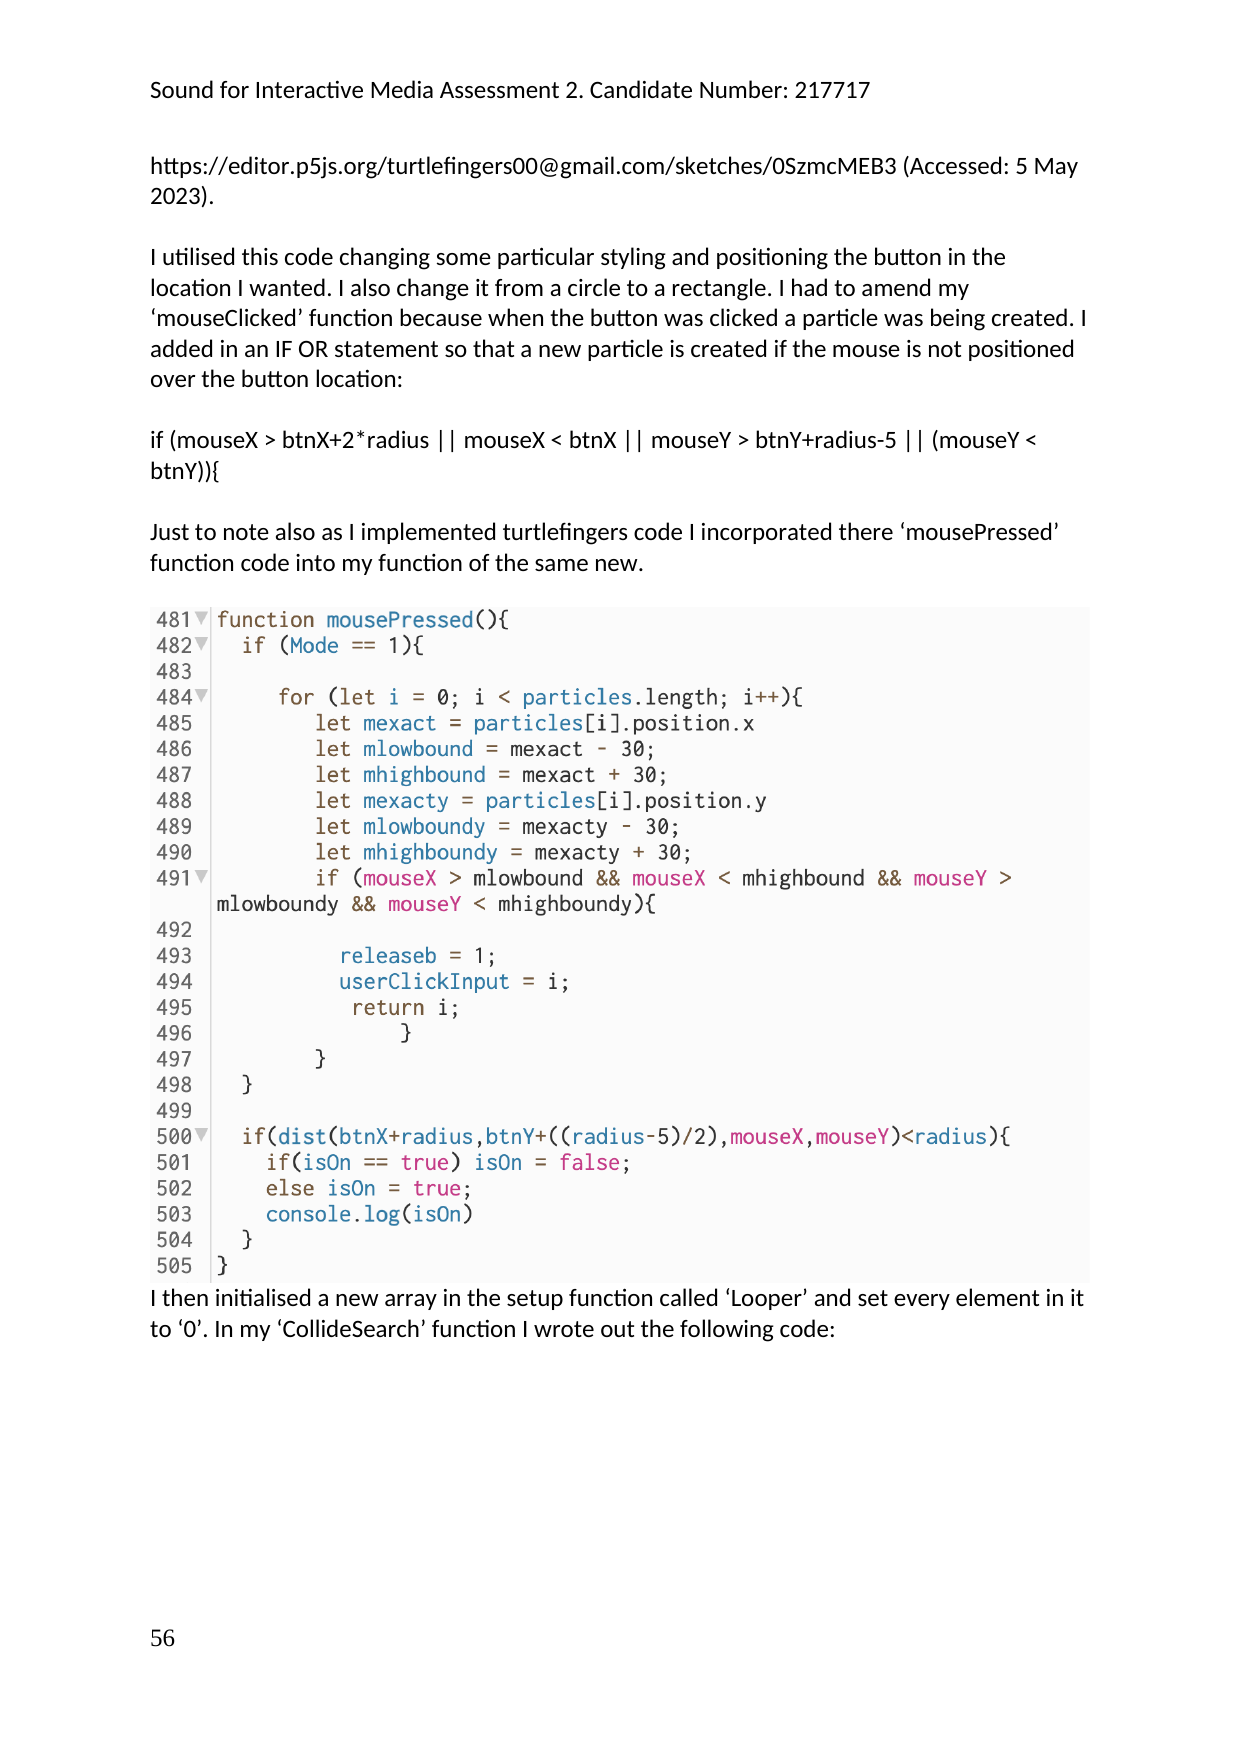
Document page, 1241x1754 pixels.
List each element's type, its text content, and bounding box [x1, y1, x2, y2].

text if (mouseX > btnX+2*radius || mouseX < btnX || mouseY > btnY+radius-5 || (mouseY < btnY)){ [150, 425, 1090, 486]
text I then initialised a new array in the setup function called ‘Looper’ and set every element in it to ‘0’. In my ‘CollideSearch’ function I wrote out the following code: [150, 1283, 1090, 1344]
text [150, 150, 1090, 211]
text Just to note also as I implemented turtlefingers code I incorporated there ‘mousePressed’ function code into my function of the same new. [150, 516, 1090, 577]
picture [150, 607, 1090, 1283]
text I utilised this code changing some particular styling and positioning the button in the location I wanted. I also change it from a circle to a rectangle. I had to amend my ‘mouseClicked’ function because when the button was clicked a particle was being created. I added in an IF OR statement so that a new particle is created if the mouse is not positioned over the button location: [150, 242, 1090, 394]
